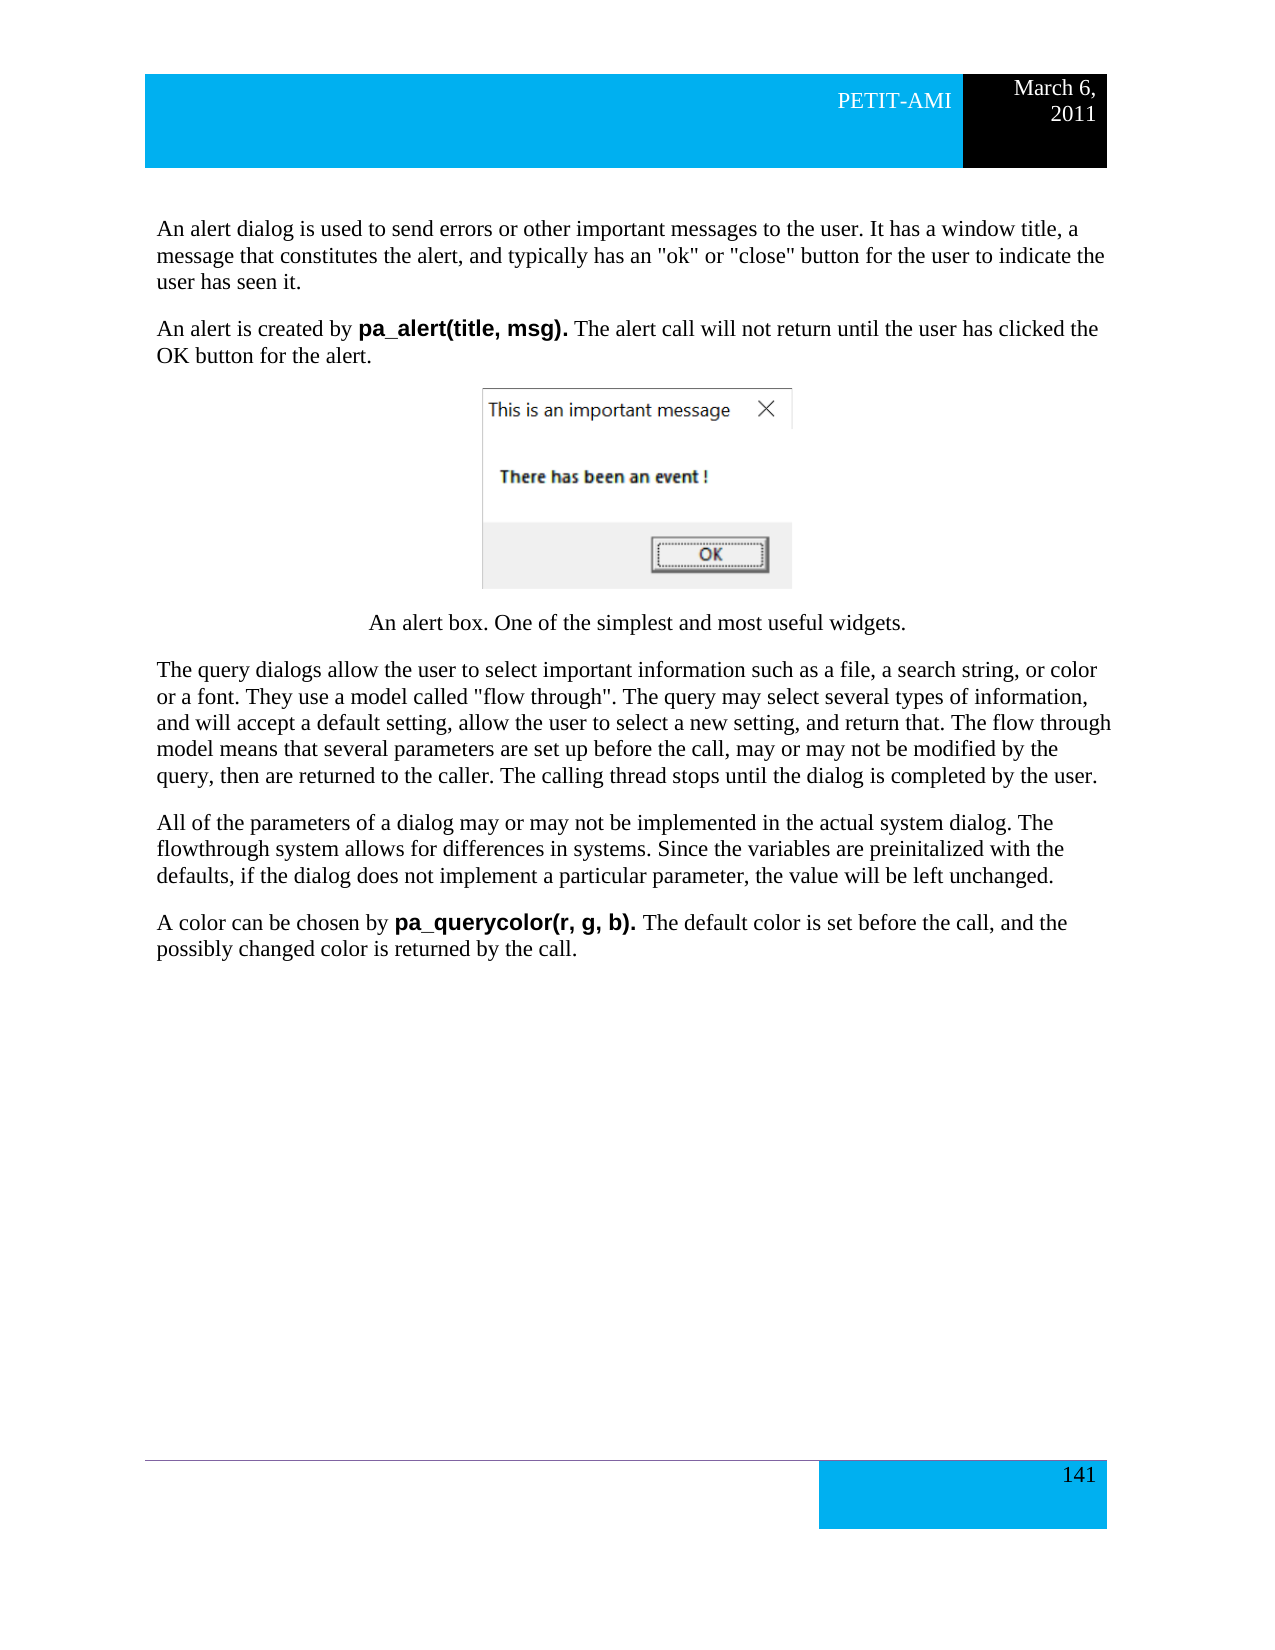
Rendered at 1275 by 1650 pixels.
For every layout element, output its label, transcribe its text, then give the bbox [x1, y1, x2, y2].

text The query dialogs allow the user to select important information such as a file, a search string, or color or a font. They use a model called "flow through". The query may select several types of information, and will accept a default setting, allow the user to select a new setting, and return that. The flow through model means that several parameters are set up before the call, may or may not be modified by the query, then are returned to the caller. The calling thread stops until the dialog is completed by the user. [156, 656, 1118, 788]
text A color can be chosen by pa_querycolor(r, g, b). The default color is set before the call, and the possibly changed color is returned by the call. [156, 909, 1118, 962]
picture [482, 388, 793, 589]
text All of the parameters of a dialog may or may not be implemented in the actual system dialog. The flowthrough system allows for differences in systems. Since the variables are preinitalized with the defaults, if the dialog does not implement a particular parameter, the value will be left unchanged. [156, 809, 1118, 888]
text An alert dialog is used to send errors or other important messages to the user. It has a window title, a message that constitutes the alert, and typically has an "ok" or "close" button for the user to indicate the user has seen it. [156, 215, 1118, 294]
text An alert is created by pa_alert(title, msg). The alert call will not return until the user has clicked the OK button for the alert. [156, 315, 1118, 368]
text An alert box. One of the simplest and most useful widgets. [156, 609, 1118, 636]
